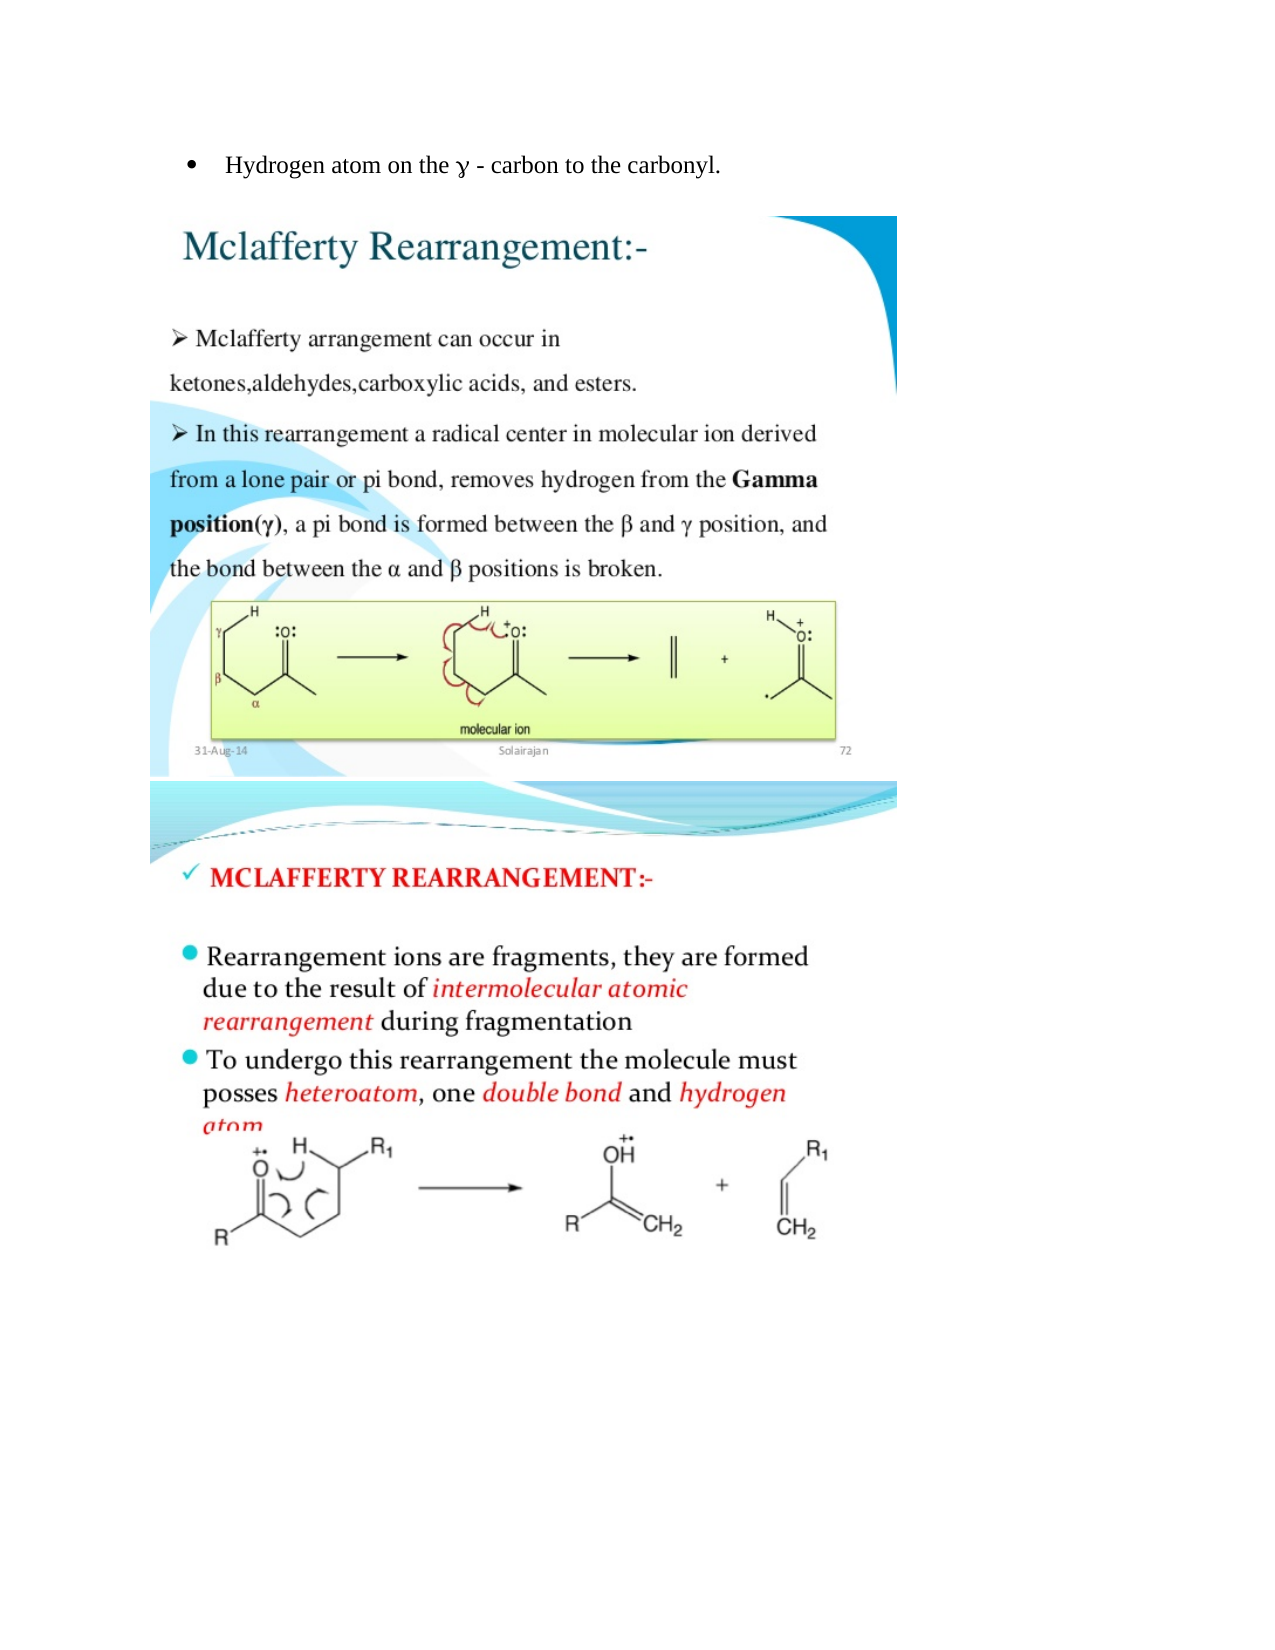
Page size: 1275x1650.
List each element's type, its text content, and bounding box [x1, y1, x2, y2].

picture [150, 216, 897, 777]
list Hydrogen atom on the - carbon to the carbonyl. [187, 150, 1125, 179]
picture [150, 781, 897, 1342]
